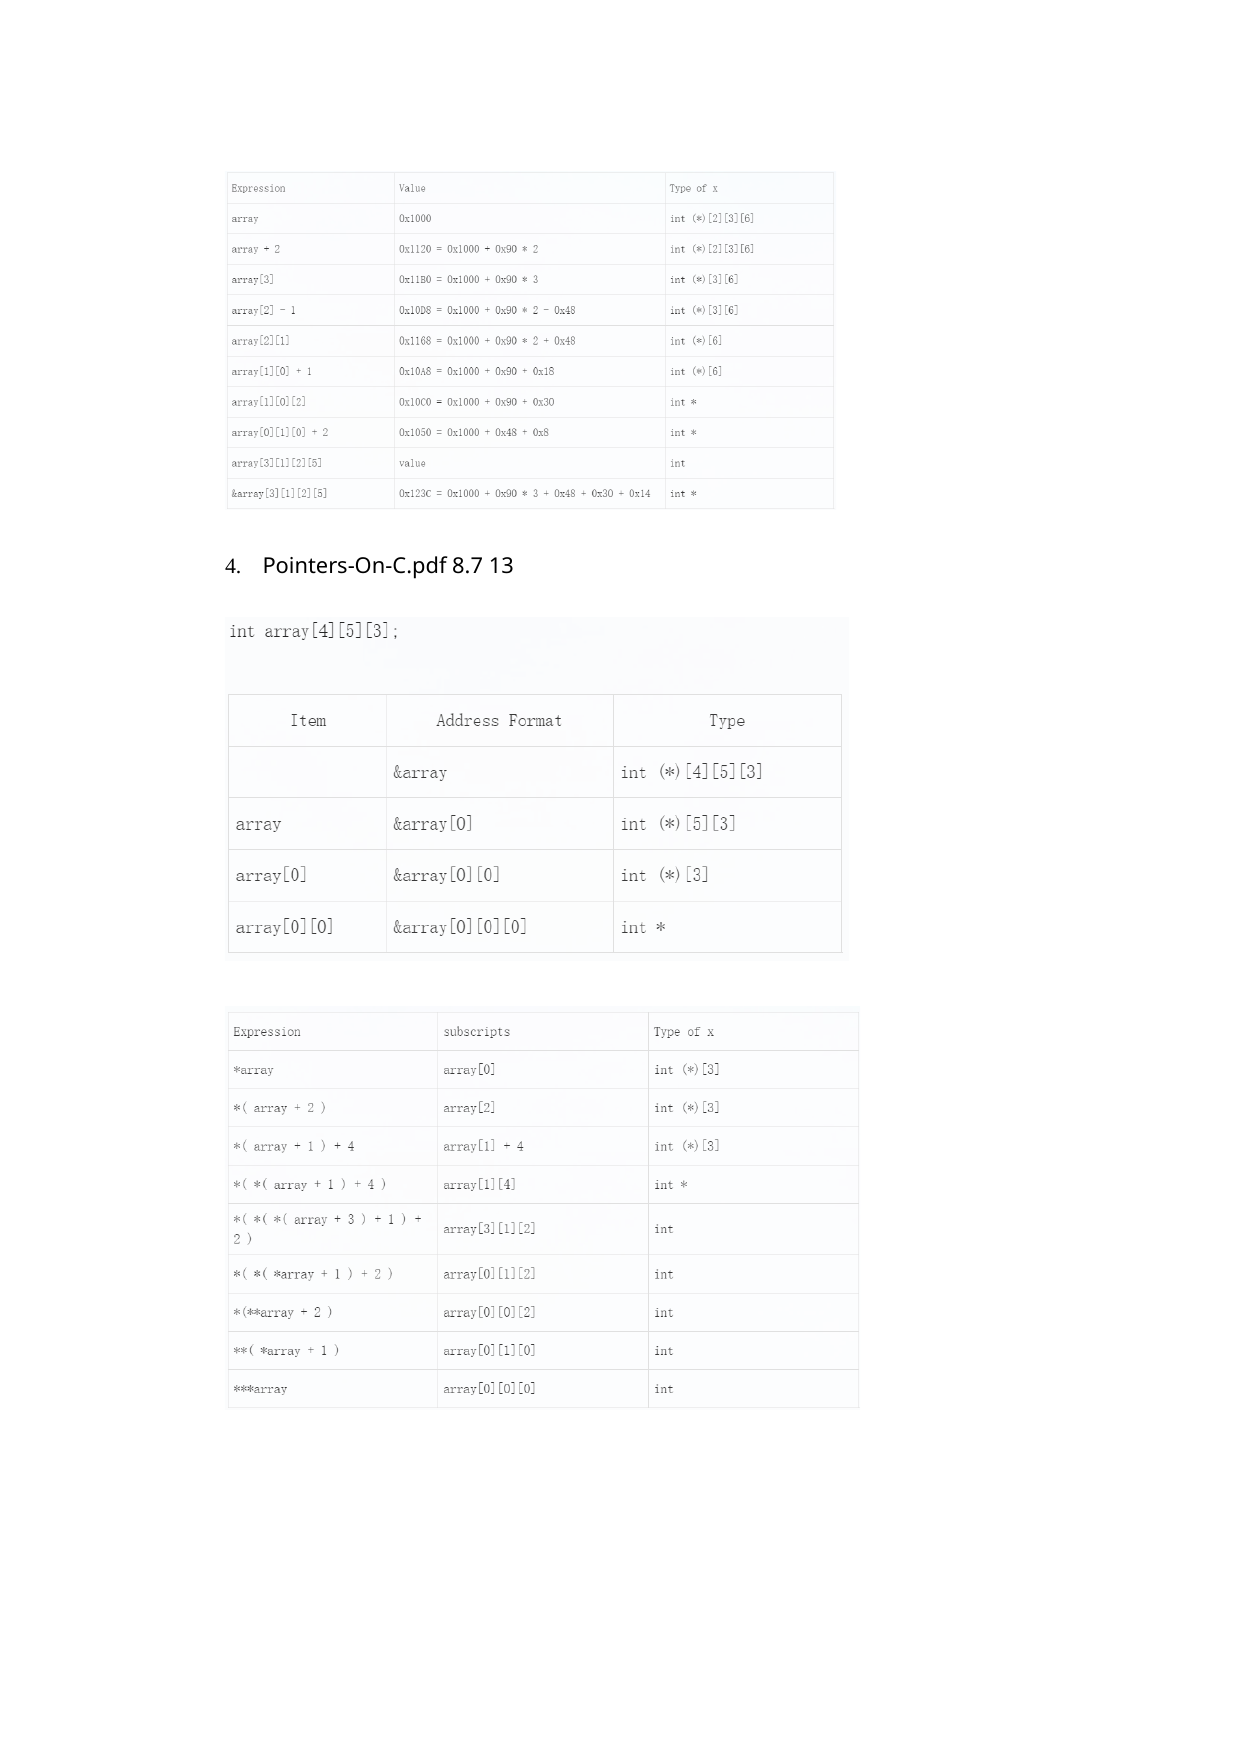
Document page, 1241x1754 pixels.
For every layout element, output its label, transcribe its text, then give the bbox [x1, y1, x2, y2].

picture [224, 171, 837, 510]
picture [224, 1006, 861, 1410]
list Pointers-On-C.pdf 8.7 13 [225, 549, 1053, 581]
picture [224, 617, 850, 961]
